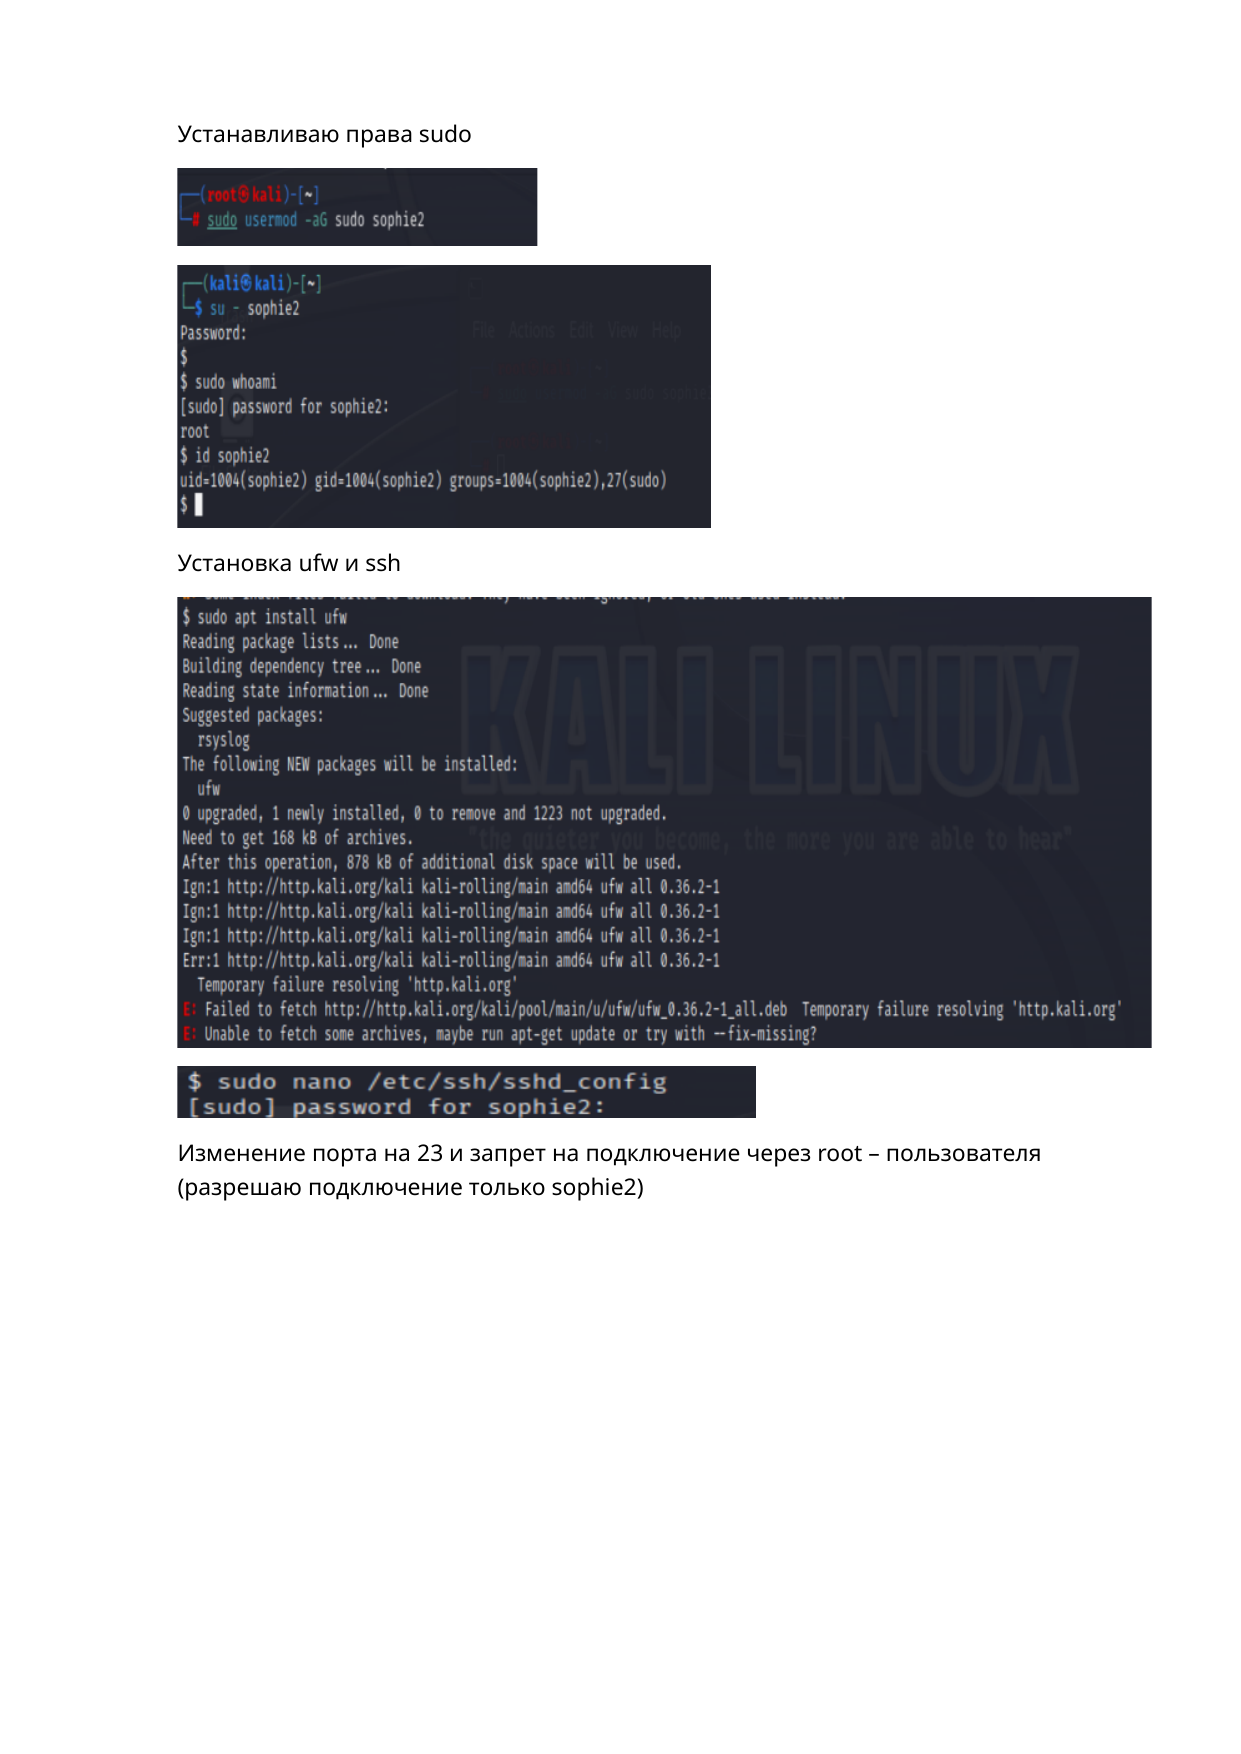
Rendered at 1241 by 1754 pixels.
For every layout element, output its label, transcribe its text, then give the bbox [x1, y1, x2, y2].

picture [177, 1066, 756, 1118]
text Устанавливаю права sudo [177, 118, 1152, 149]
picture [177, 597, 1152, 1048]
text Изменение порта на 23 и запрет на подключение через root – пользователя (разрешаю подключение только sophie2) [177, 1137, 1152, 1202]
text Установка ufw и ssh [177, 547, 1152, 578]
picture [177, 168, 538, 246]
picture [177, 265, 711, 528]
